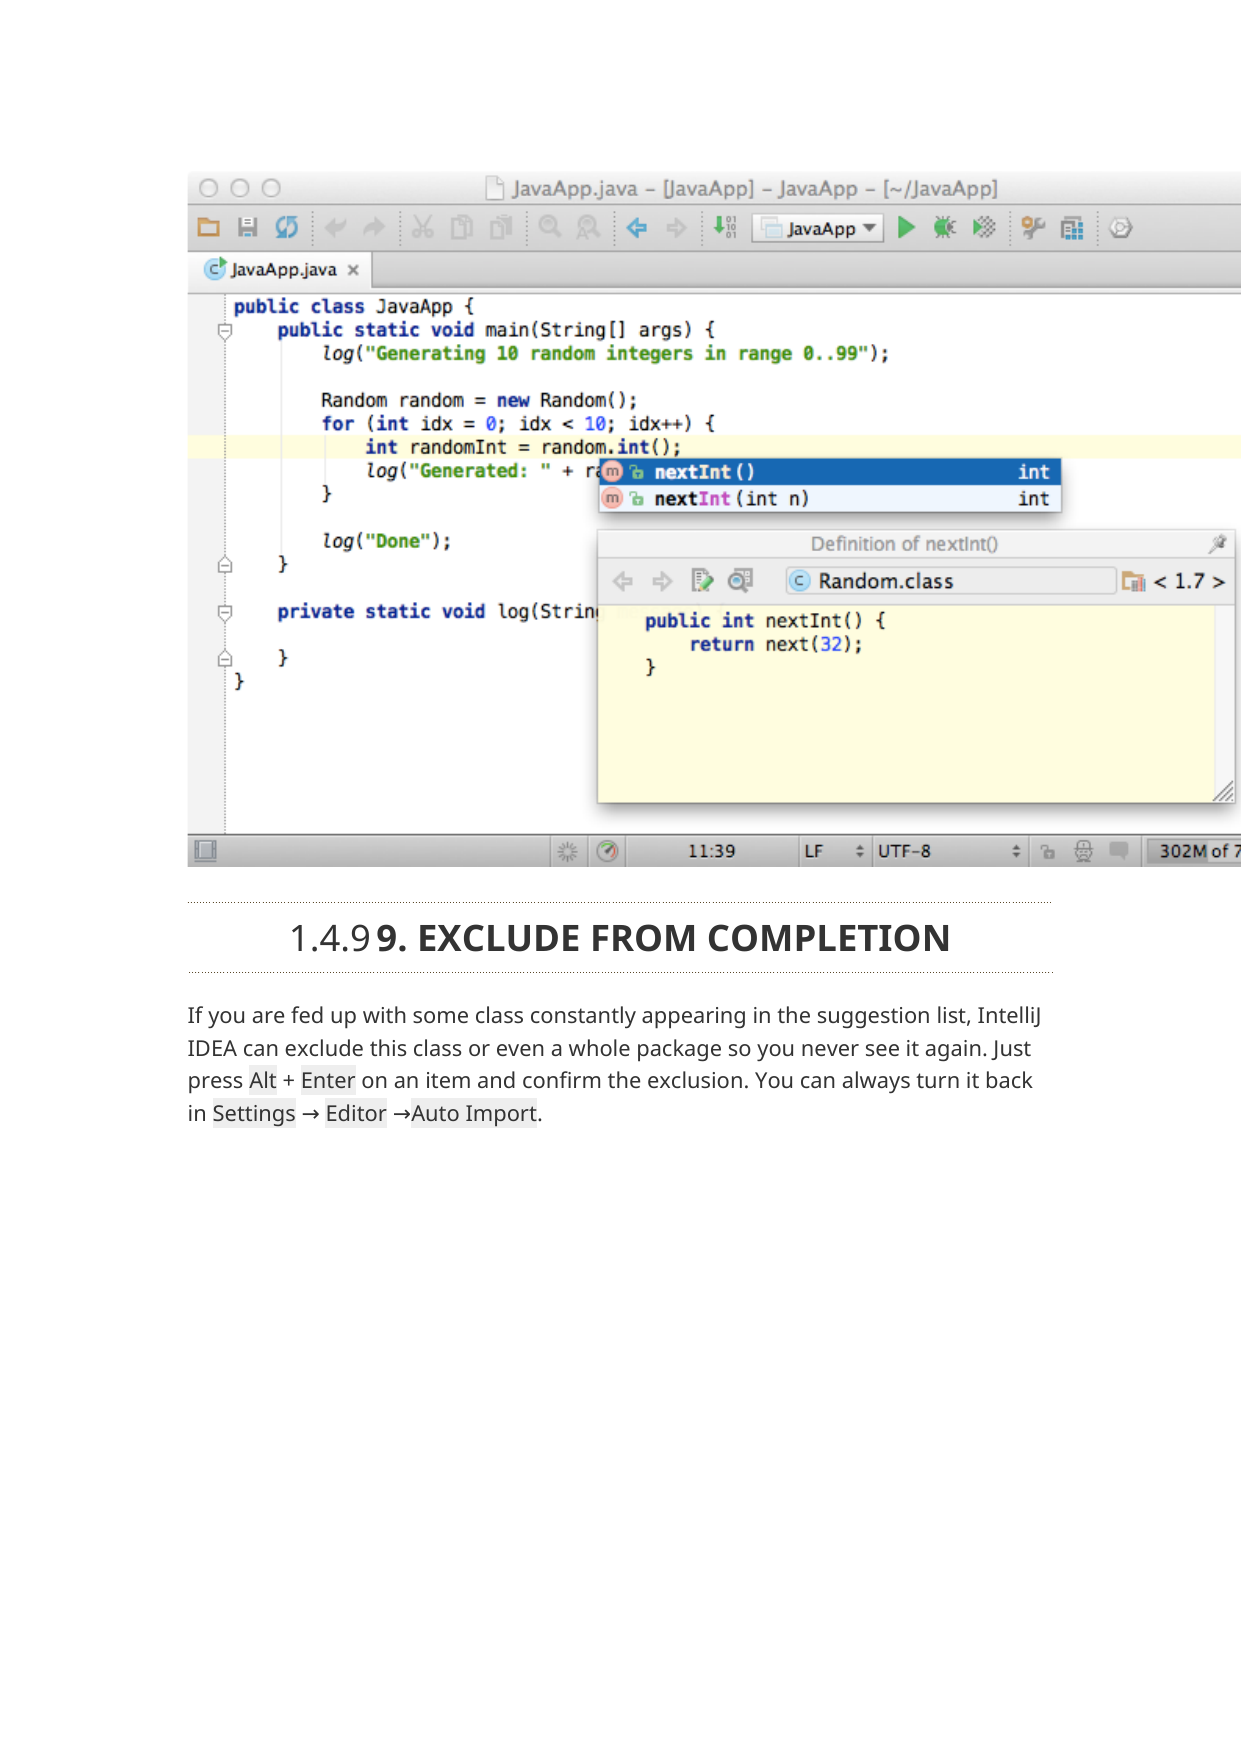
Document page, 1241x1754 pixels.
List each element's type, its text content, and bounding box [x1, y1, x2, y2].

text If you are fed up with some class constantly appearing in the suggestion list, IntelliJ IDEA can exclude this class or even a whole package so you never see it again. Just press Alt + Enter on an item and confirm the exclusion. You can always turn it back in Settings → Editor →Auto Import. [187, 999, 1053, 1129]
subtitle 9. Exclude from completion [187, 902, 1053, 973]
picture [187, 171, 1241, 867]
